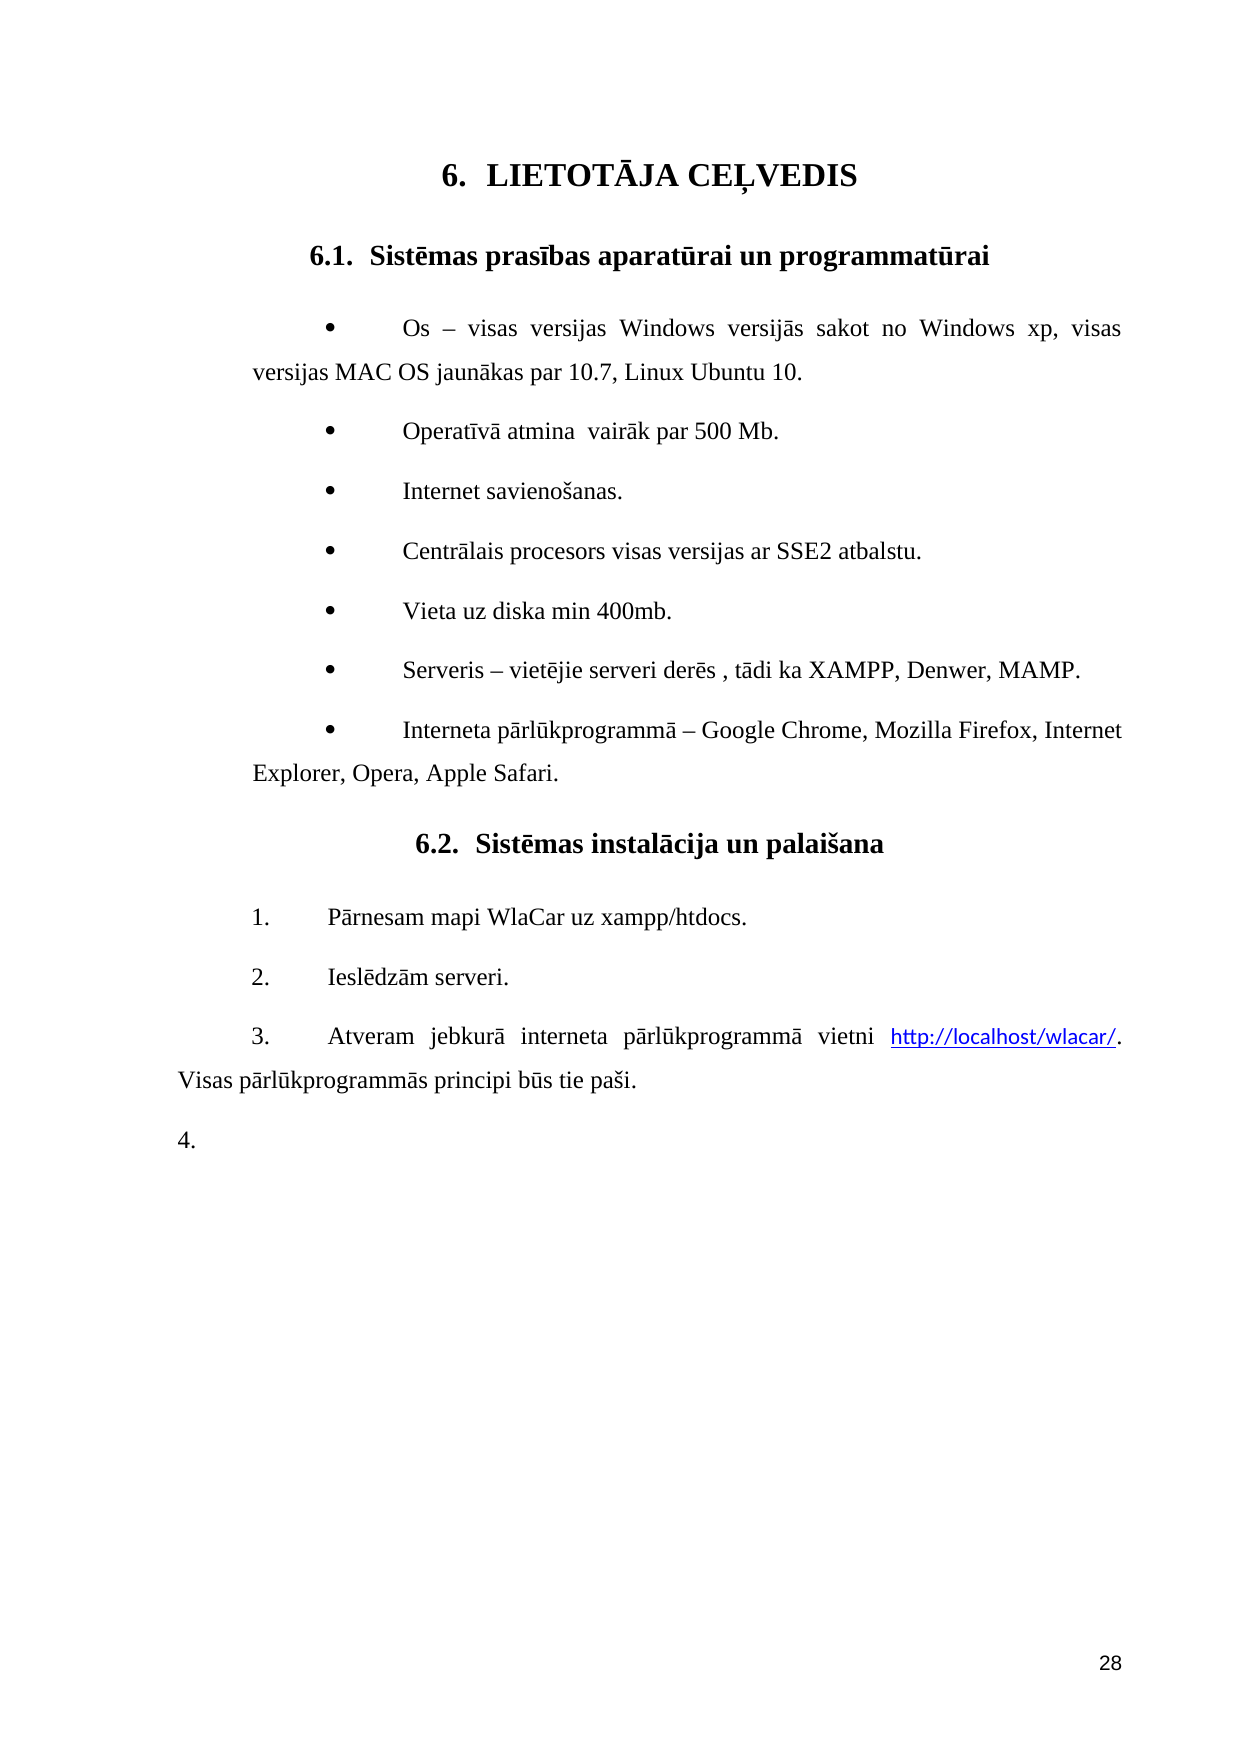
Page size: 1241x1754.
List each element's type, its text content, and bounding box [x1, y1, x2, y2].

list Pārnesam mapi WlaCar uz xampp/htdocs. [177, 902, 1122, 931]
list Serveris – vietējie serveri derēs , tādi ka XAMPP, Denwer, MAMP. [252, 656, 1122, 684]
list Atveram jebkurā interneta pārlūkprogrammā vietni http://localhost/wlacar/. Visas pārlūkprogrammās principi būs tie paši. [177, 1021, 1122, 1094]
list Operatīvā atmina vairāk par 500 Mb. [252, 416, 1122, 445]
list Ieslēdzām serveri. [177, 962, 1122, 990]
subtitle Sistēmas prasības aparatūrai un programmatūrai [177, 238, 1122, 272]
subtitle LIETOTĀJA CEĻVEDIS [177, 156, 1122, 194]
list Internet savienošanas. [252, 476, 1122, 505]
list Vieta uz diska min 400mb. [252, 596, 1122, 624]
list Os – visas versijas Windows versijās sakot no Windows xp, visas versijas MAC OS jaunākas par 10.7, Linux Ubuntu 10. [252, 313, 1122, 385]
list Interneta pārlūkprogrammā – Google Chrome, Mozilla Firefox, Internet Explorer, Opera, Apple Safari. [252, 715, 1122, 787]
subtitle Sistēmas instalācija un palaišana [177, 827, 1122, 860]
list Centrālais procesors visas versijas ar SSE2 atbalstu. [252, 536, 1122, 565]
